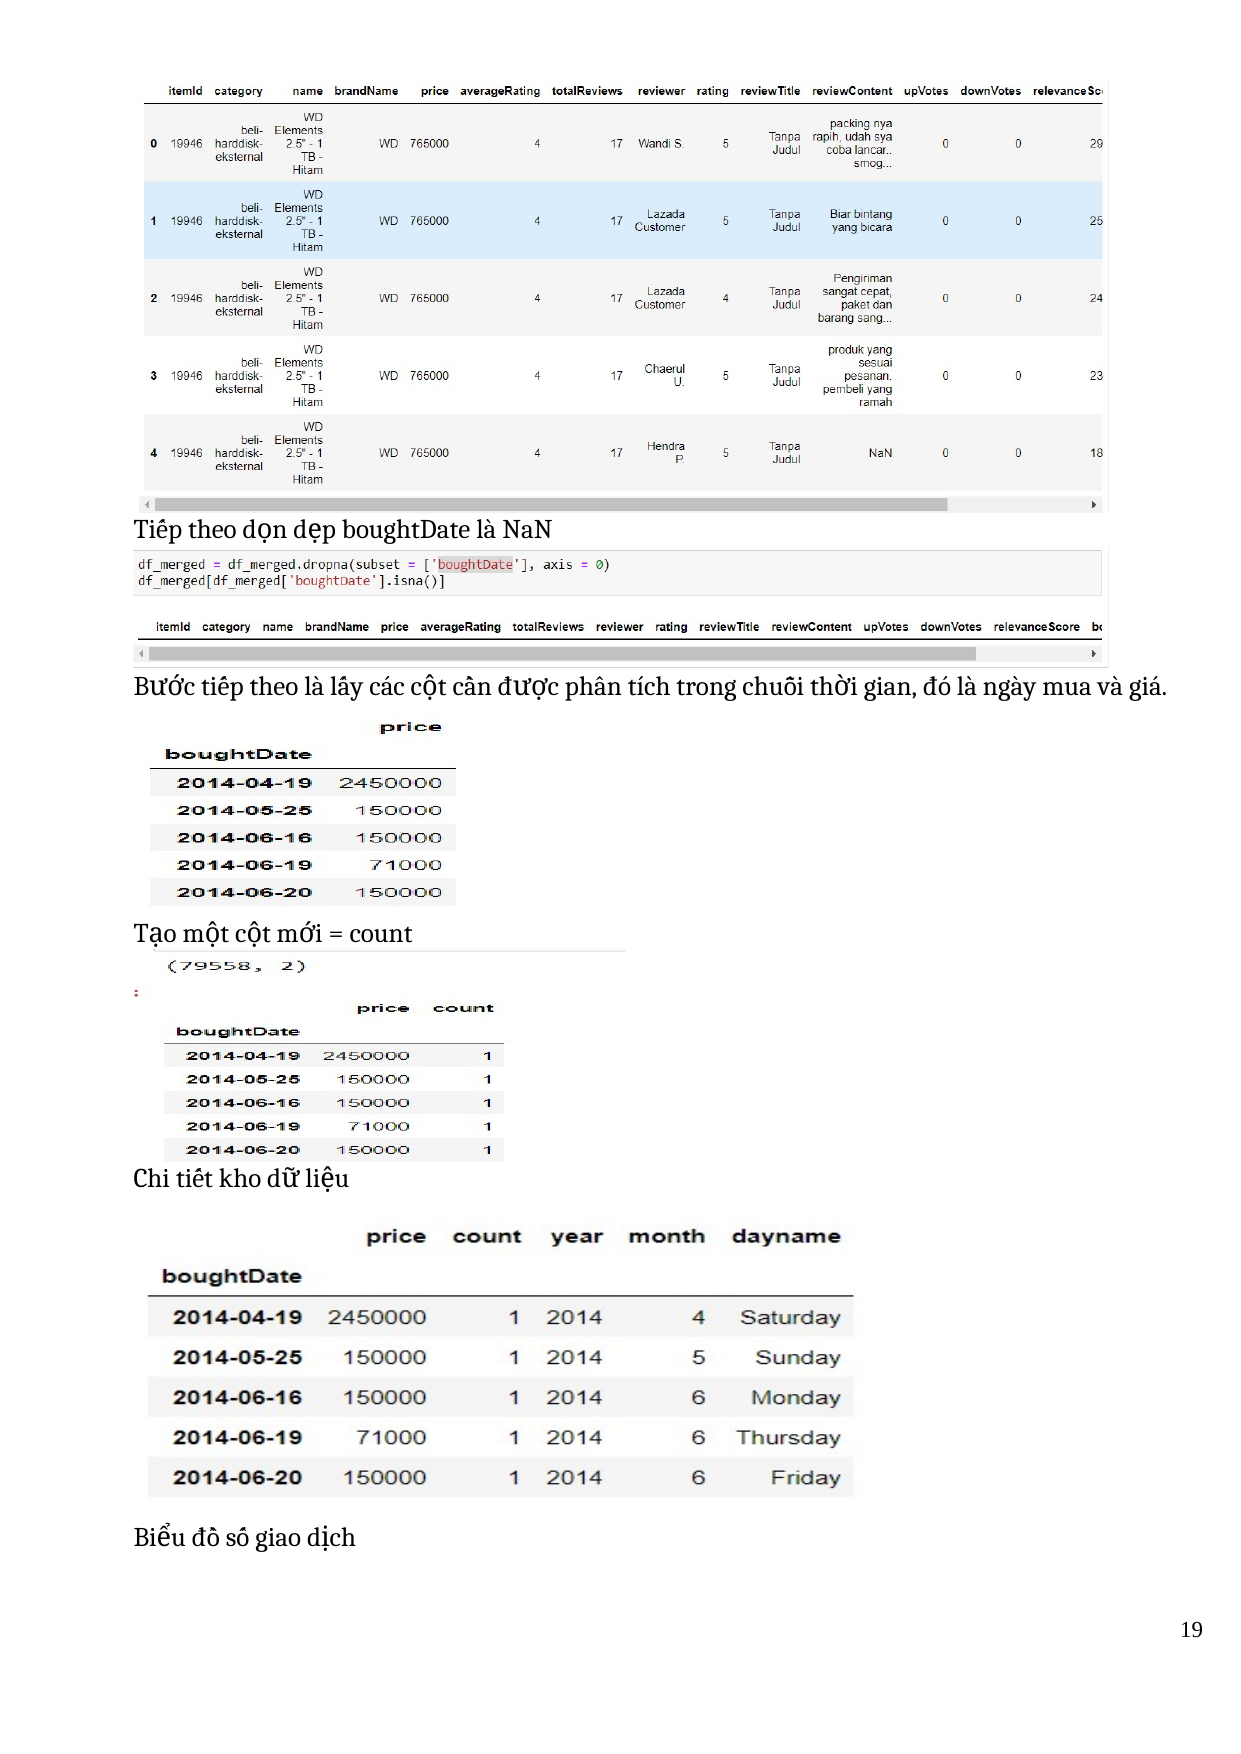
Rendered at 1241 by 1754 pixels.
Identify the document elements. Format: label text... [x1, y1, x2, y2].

picture [133, 701, 758, 919]
picture [133, 1194, 991, 1522]
picture [133, 545, 1109, 671]
text Chi tiết kho dữ liệu [133, 1163, 1203, 1194]
text Bước tiếp theo là lấy các cột cần được phân tích trong chuỗi thời gian, đó là ngày mua và giá. [133, 671, 1203, 702]
picture [133, 949, 626, 1164]
picture [133, 79, 1109, 514]
text Tiếp theo dọn dẹp boughtDate là NaN [133, 514, 1203, 545]
text Biểu đồ số giao dịch [133, 1522, 1203, 1553]
text Tạo một cột mới = count [133, 918, 1203, 949]
